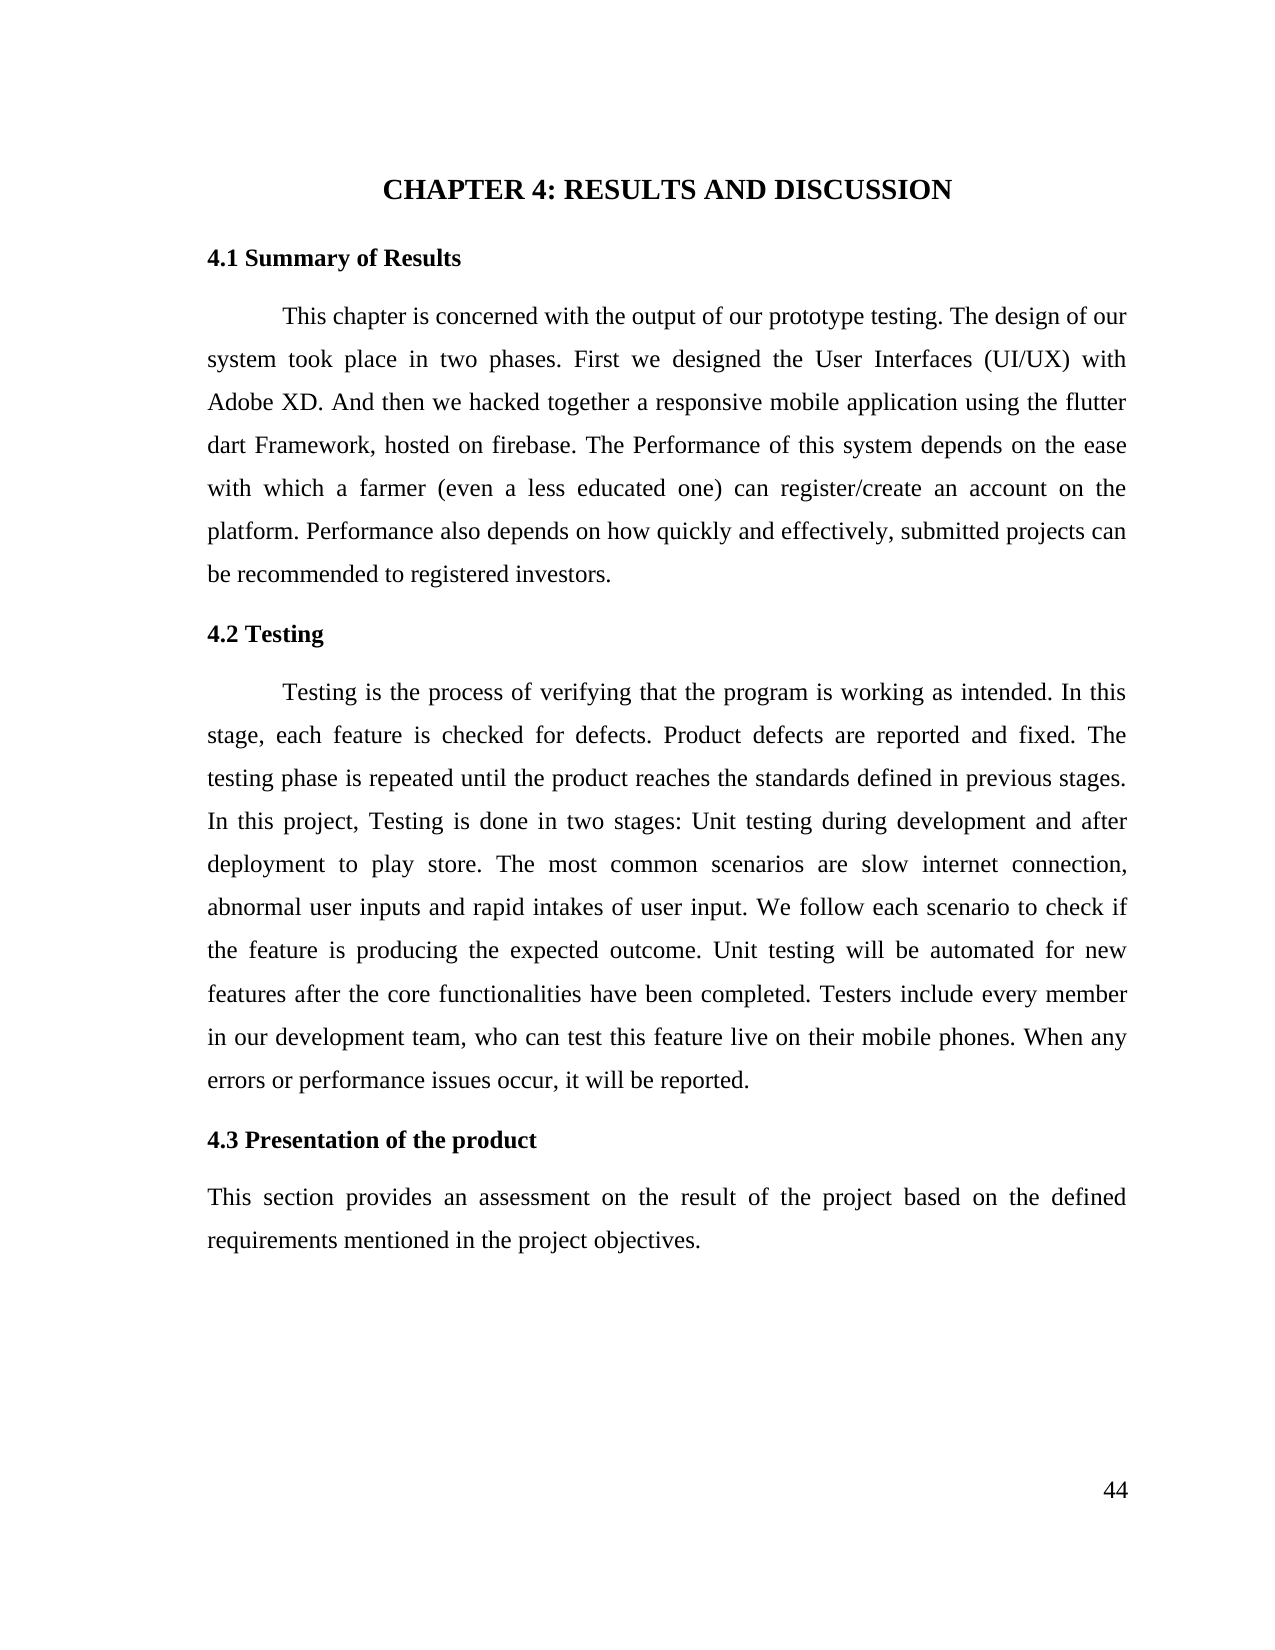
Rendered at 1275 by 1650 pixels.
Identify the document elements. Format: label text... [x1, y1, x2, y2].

subtitle Testing [207, 619, 1128, 648]
subtitle Summary of Results [207, 243, 1128, 272]
text This section provides an assessment on the result of the project based on the defined requirements mentioned in the project objectives. [207, 1182, 1128, 1254]
subtitle CHAPTER 4: RESULTS AND DISCUSSION [207, 172, 1128, 206]
subtitle Presentation of the product [207, 1125, 1128, 1153]
text This chapter is concerned with the output of our prototype testing. The design of our system took place in two phases. First we designed the User Interfaces (UI/UX) with Adobe XD. And then we hacked together a responsive mobile application using the flutter dart Framework, hosted on firebase. The Performance of this system depends on the ease with which a farmer (even a less educated one) can register/create an account on the platform. Performance also depends on how quickly and effectively, submitted projects can be recommended to registered investors. [207, 301, 1128, 588]
text Testing is the process of verifying that the program is working as intended. In this stage, each feature is checked for defects. Product defects are reported and fixed. The testing phase is repeated until the product reaches the standards defined in previous stages. In this project, Testing is done in two stages: Unit testing during development and after deployment to play store. The most common scenarios are slow internet connection, abnormal user inputs and rapid intakes of user input. We follow each scenario to check if the feature is producing the expected outcome. Unit testing will be automated for new features after the core functionalities have been completed. Testers include every member in our development team, who can test this feature live on their mobile phones. When any errors or performance issues occur, it will be reported. [207, 677, 1128, 1094]
